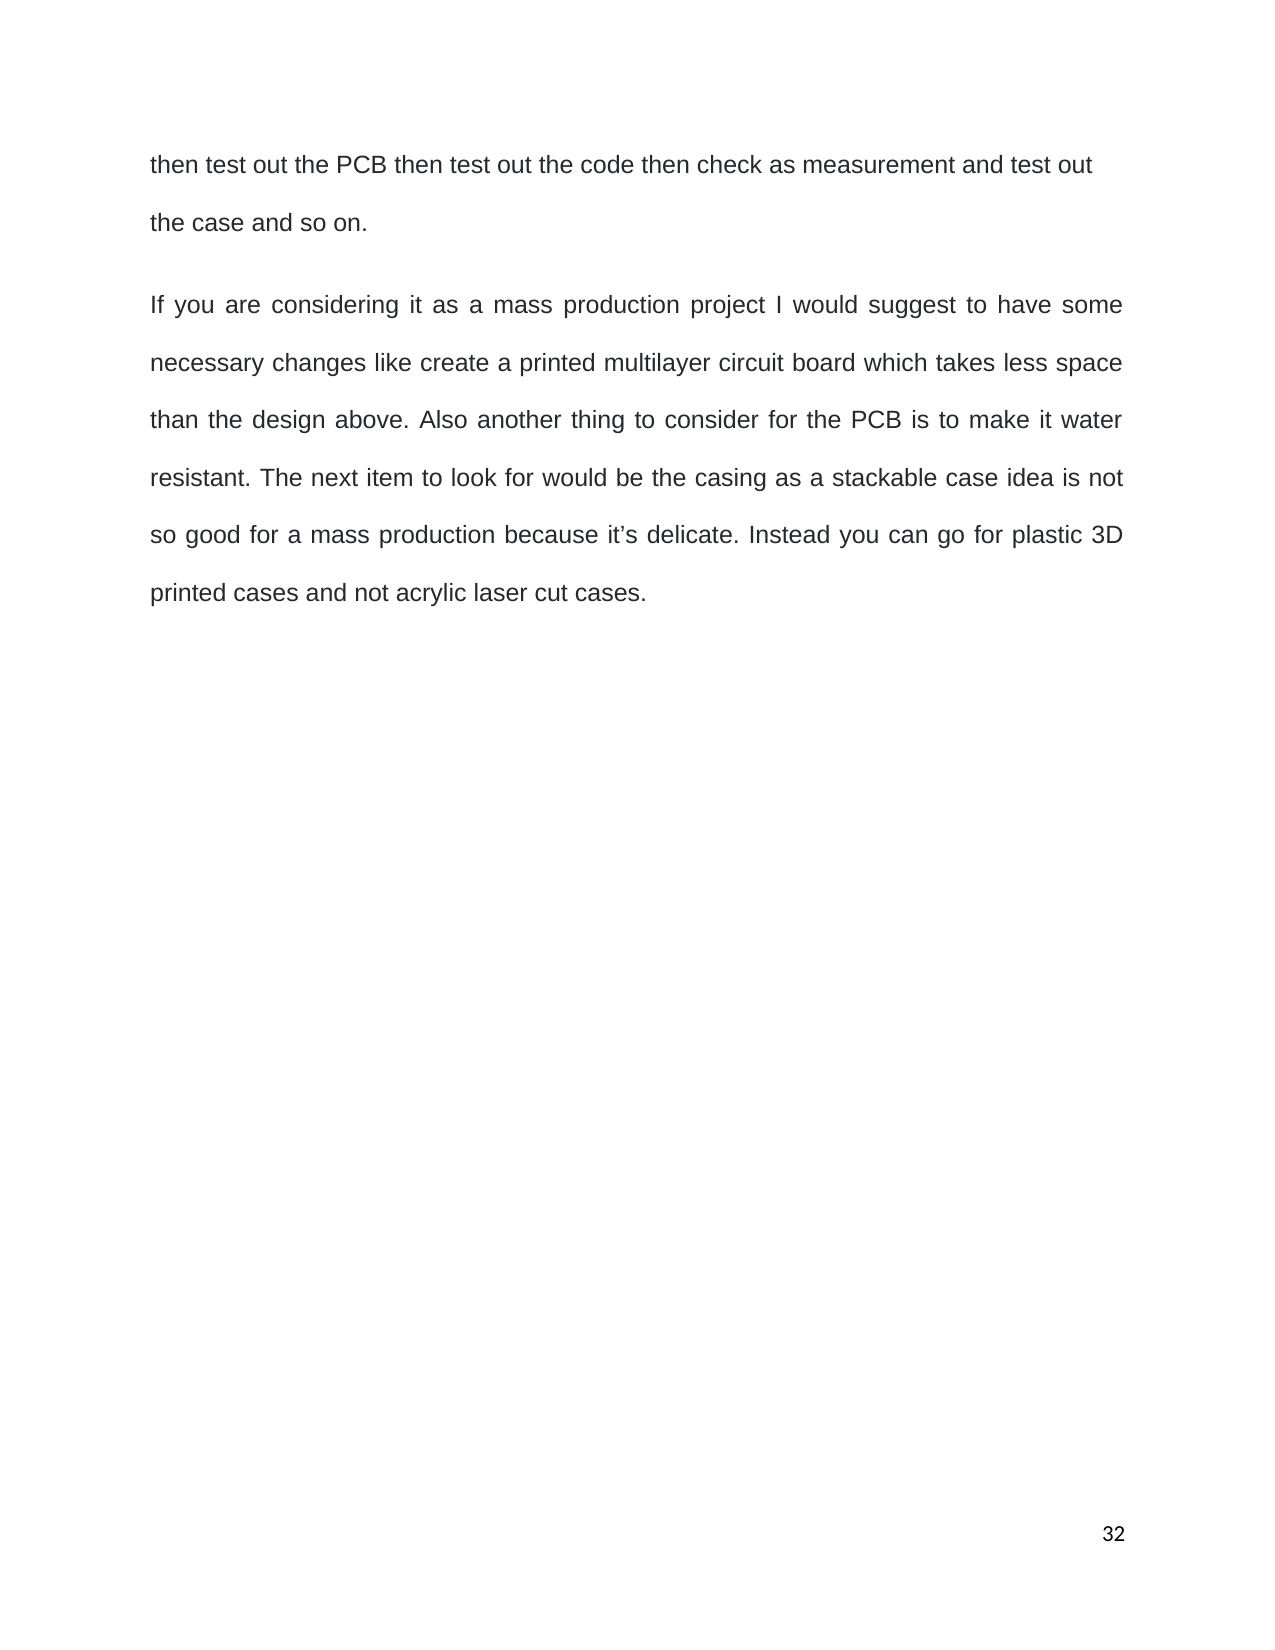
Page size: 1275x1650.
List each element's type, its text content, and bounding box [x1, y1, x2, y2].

text If you are considering it as a mass production project I would suggest to have some necessary changes like create a printed multilayer circuit board which takes less space than the design above. Also another thing to consider for the PCB is to make it water resistant. The next item to look for would be the casing as a stackable case idea is not so good for a mass production because it’s delicate. Instead you can go for plastic 3D printed cases and not acrylic laser cut cases. [150, 290, 1125, 606]
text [150, 150, 1125, 236]
